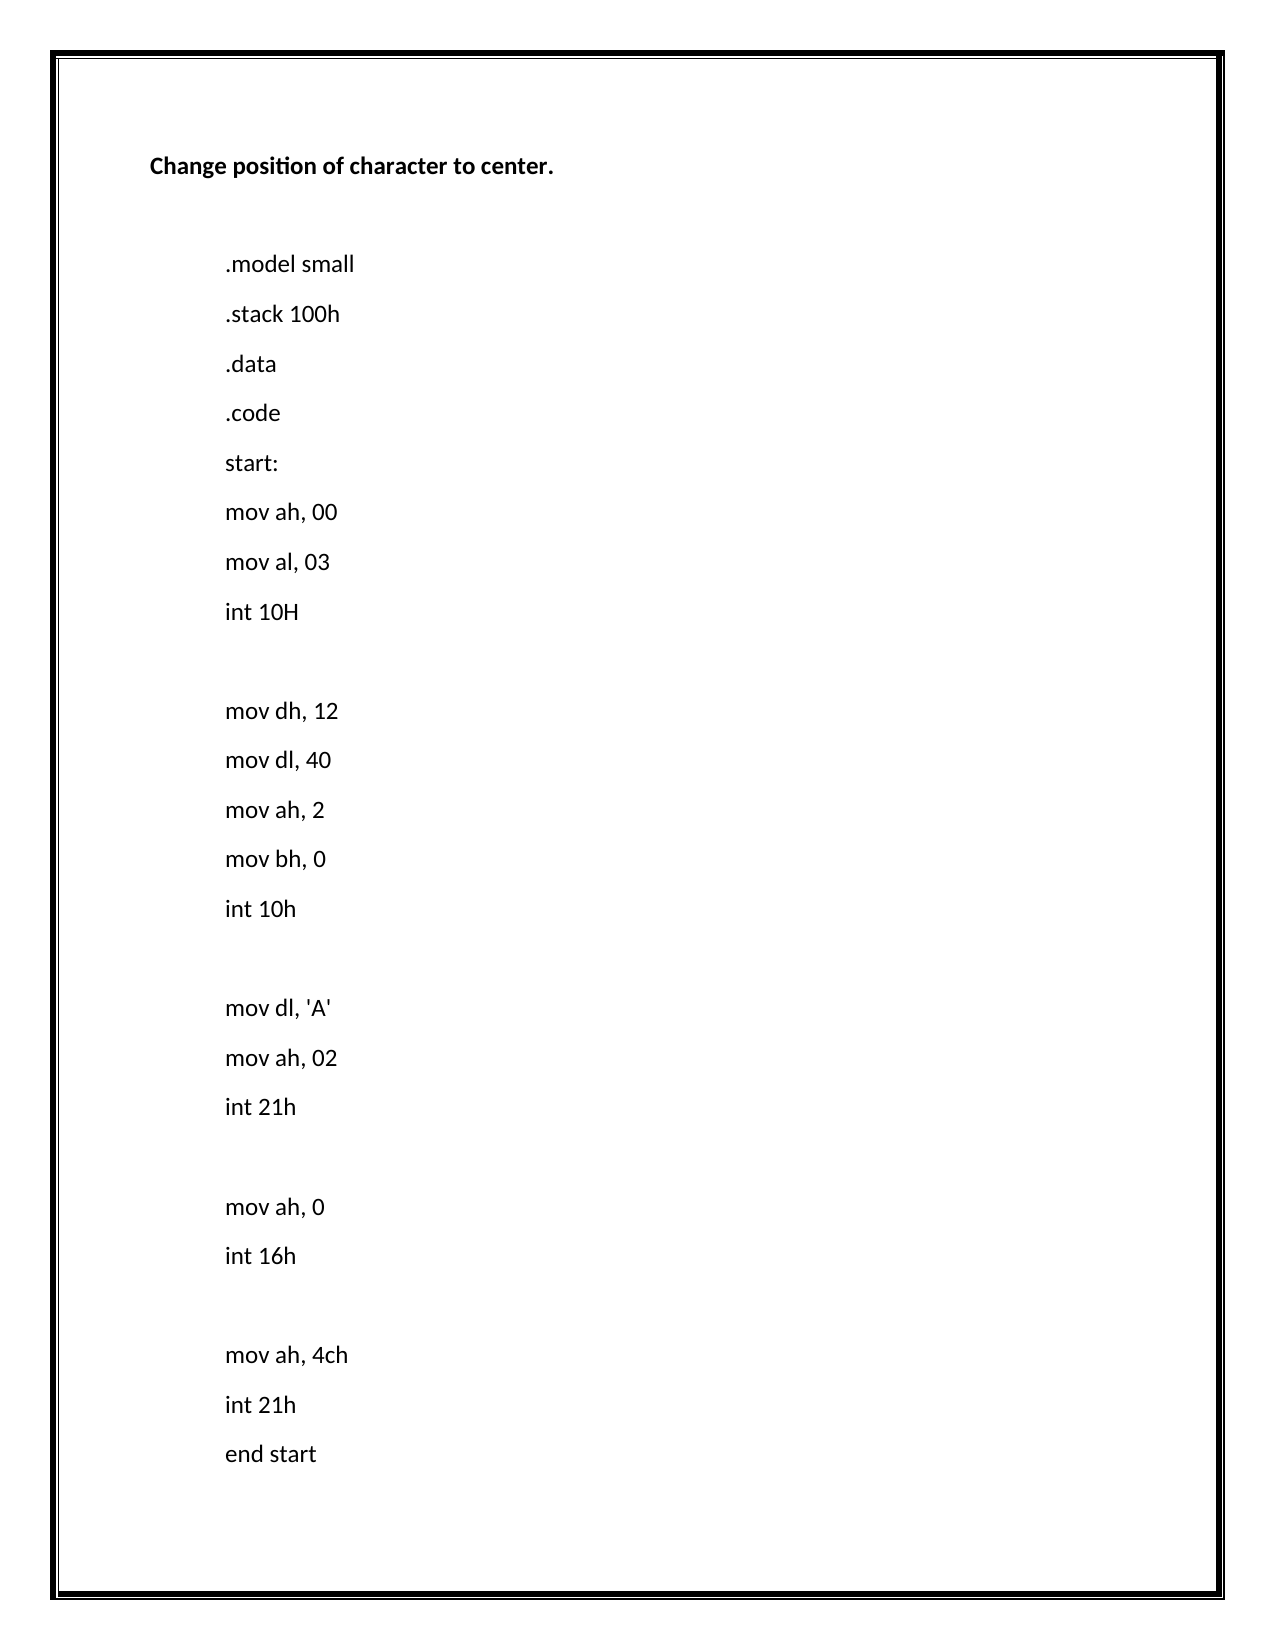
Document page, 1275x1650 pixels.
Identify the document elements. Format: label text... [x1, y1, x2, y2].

text mov ah, 00 [225, 496, 1125, 527]
text Change position of character to center. [150, 150, 1125, 181]
text mov ah, 4ch [225, 1339, 1125, 1370]
text int 16h [225, 1240, 1125, 1271]
text mov dh, 12 [225, 695, 1125, 725]
text .stack 100h [225, 298, 1125, 329]
text mov al, 03 [225, 546, 1125, 577]
text int 10H [225, 596, 1125, 626]
text int 21h [225, 1091, 1125, 1122]
text mov ah, 2 [225, 794, 1125, 824]
text mov dl, 40 [225, 744, 1125, 775]
text .model small [225, 248, 1125, 279]
text mov dl, 'A' [225, 992, 1125, 1023]
text int 21h [225, 1389, 1125, 1419]
text start: [225, 447, 1125, 477]
text end start [225, 1438, 1125, 1469]
text .code [225, 397, 1125, 428]
text mov bh, 0 [225, 843, 1125, 874]
text mov ah, 0 [225, 1191, 1125, 1221]
text int 10h [225, 893, 1125, 924]
text mov ah, 02 [225, 1042, 1125, 1072]
text .data [225, 348, 1125, 378]
